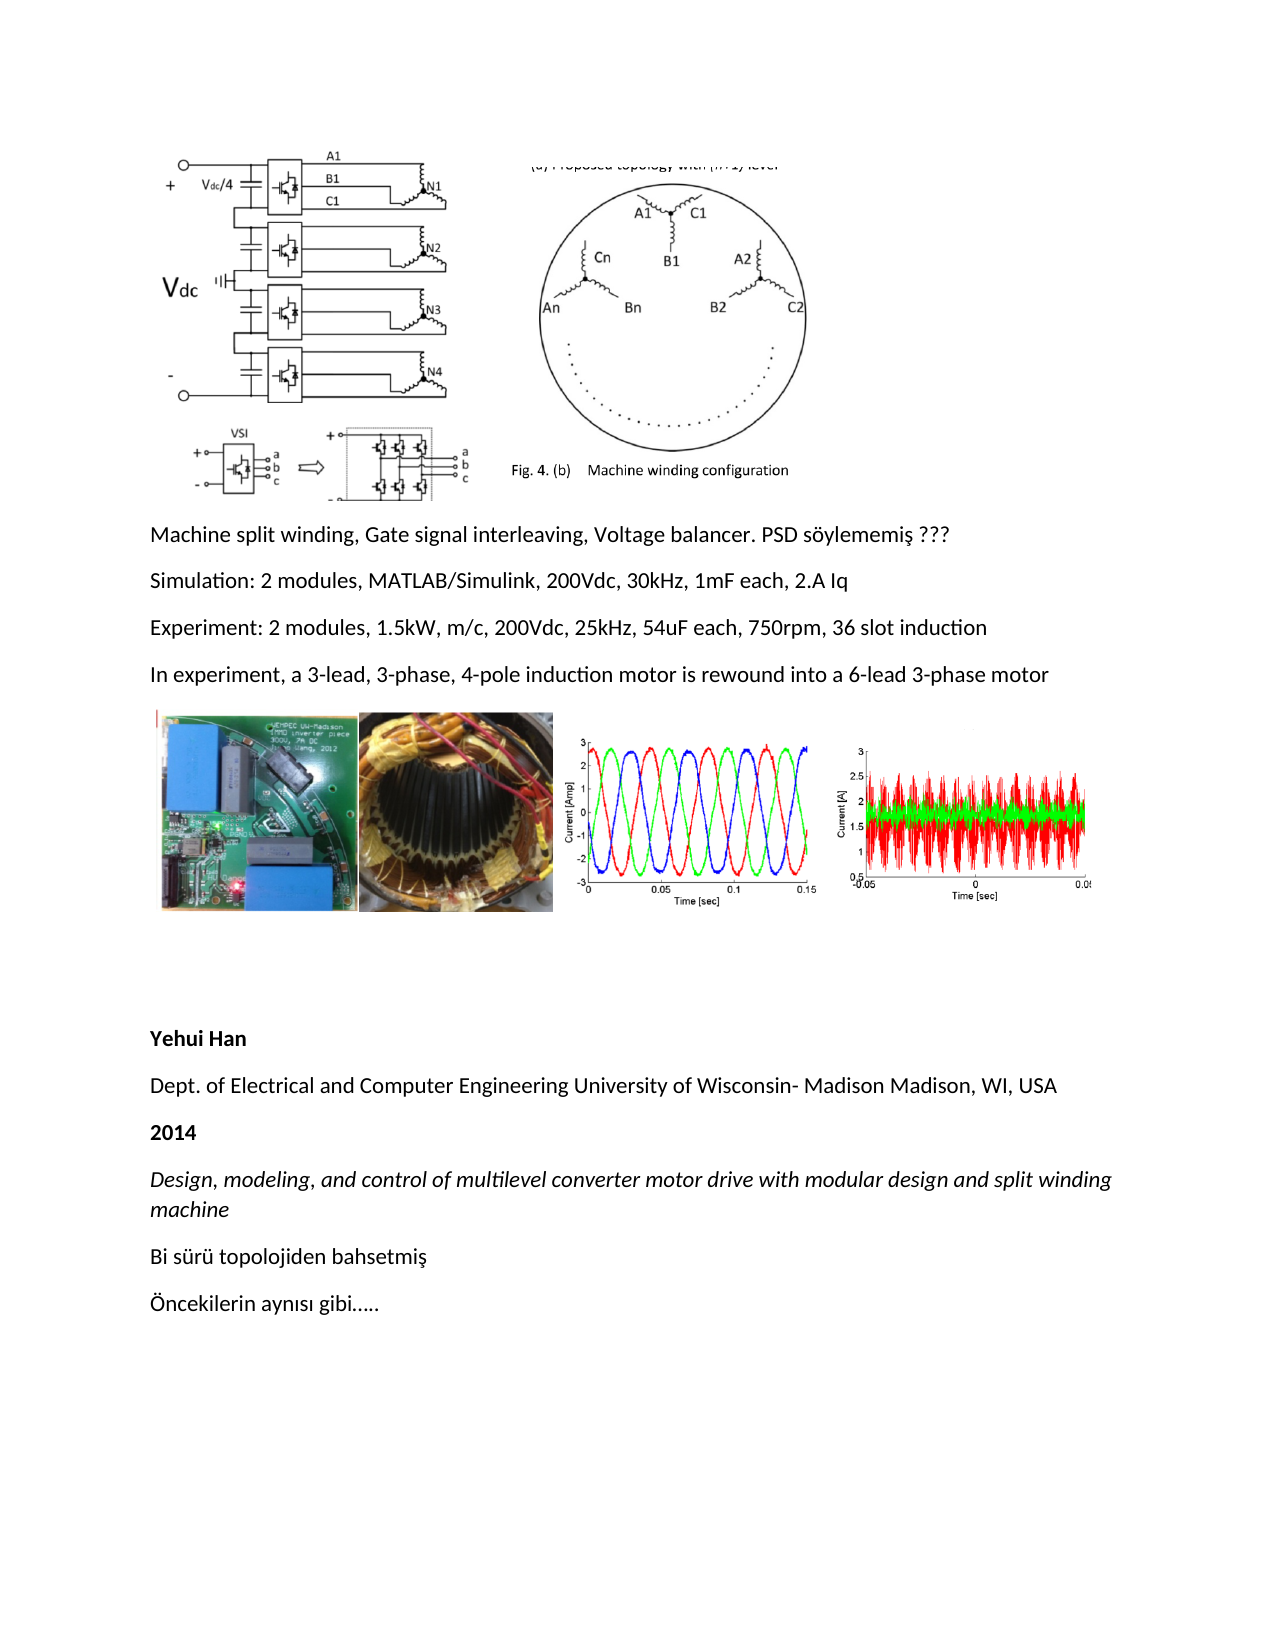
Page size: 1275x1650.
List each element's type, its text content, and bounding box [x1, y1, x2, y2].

text Simulation: 2 modules, MATLAB/Simulink, 200Vdc, 30kHz, 1mF each, 2.A Iq [150, 567, 1125, 595]
text Öncekilerin aynısı gibi….. [150, 1289, 1125, 1317]
text Dept. of Electrical and Computer Engineering University of Wisconsin- Madison Madison, WI, USA [150, 1071, 1125, 1099]
text Design, modeling, and control of multilevel converter motor drive with modular design and split winding machine [150, 1165, 1125, 1223]
text 2014 [150, 1118, 1125, 1146]
picture [150, 150, 809, 501]
text Machine split winding, Gate signal interleaving, Voltage balancer. PSD söylememiş ??? [150, 520, 1125, 548]
text Bi sürü topolojiden bahsetmiş [150, 1242, 1125, 1270]
text Yehui Han [150, 1024, 1125, 1053]
picture [150, 707, 1092, 912]
text In experiment, a 3-lead, 3-phase, 4-pole induction motor is rewound into a 6-lead 3-phase motor [150, 660, 1125, 688]
text Experiment: 2 modules, 1.5kW, m/c, 200Vdc, 25kHz, 54uF each, 750rpm, 36 slot induction [150, 613, 1125, 642]
